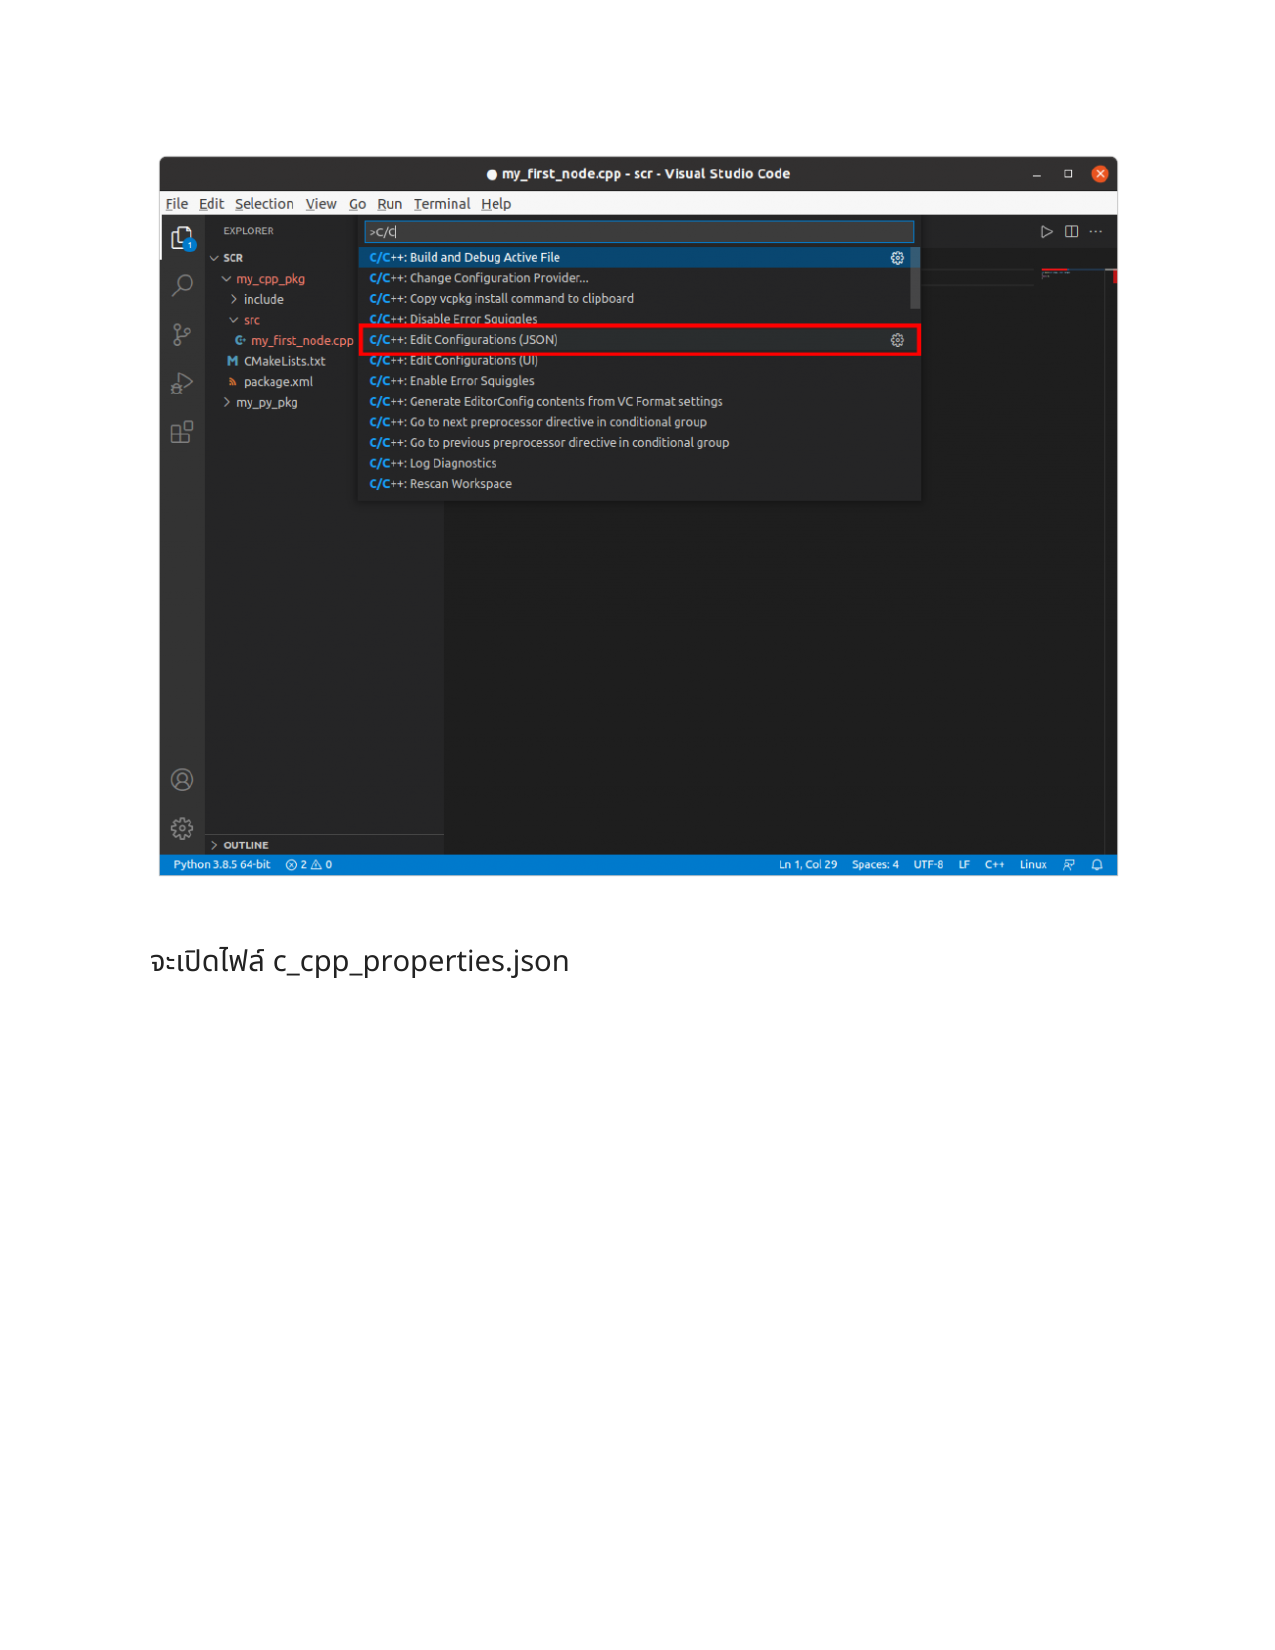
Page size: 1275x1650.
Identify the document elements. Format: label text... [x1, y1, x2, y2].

picture [150, 150, 1125, 884]
text จะเปิดไฟล์ c_cpp_properties.json [150, 901, 1125, 985]
